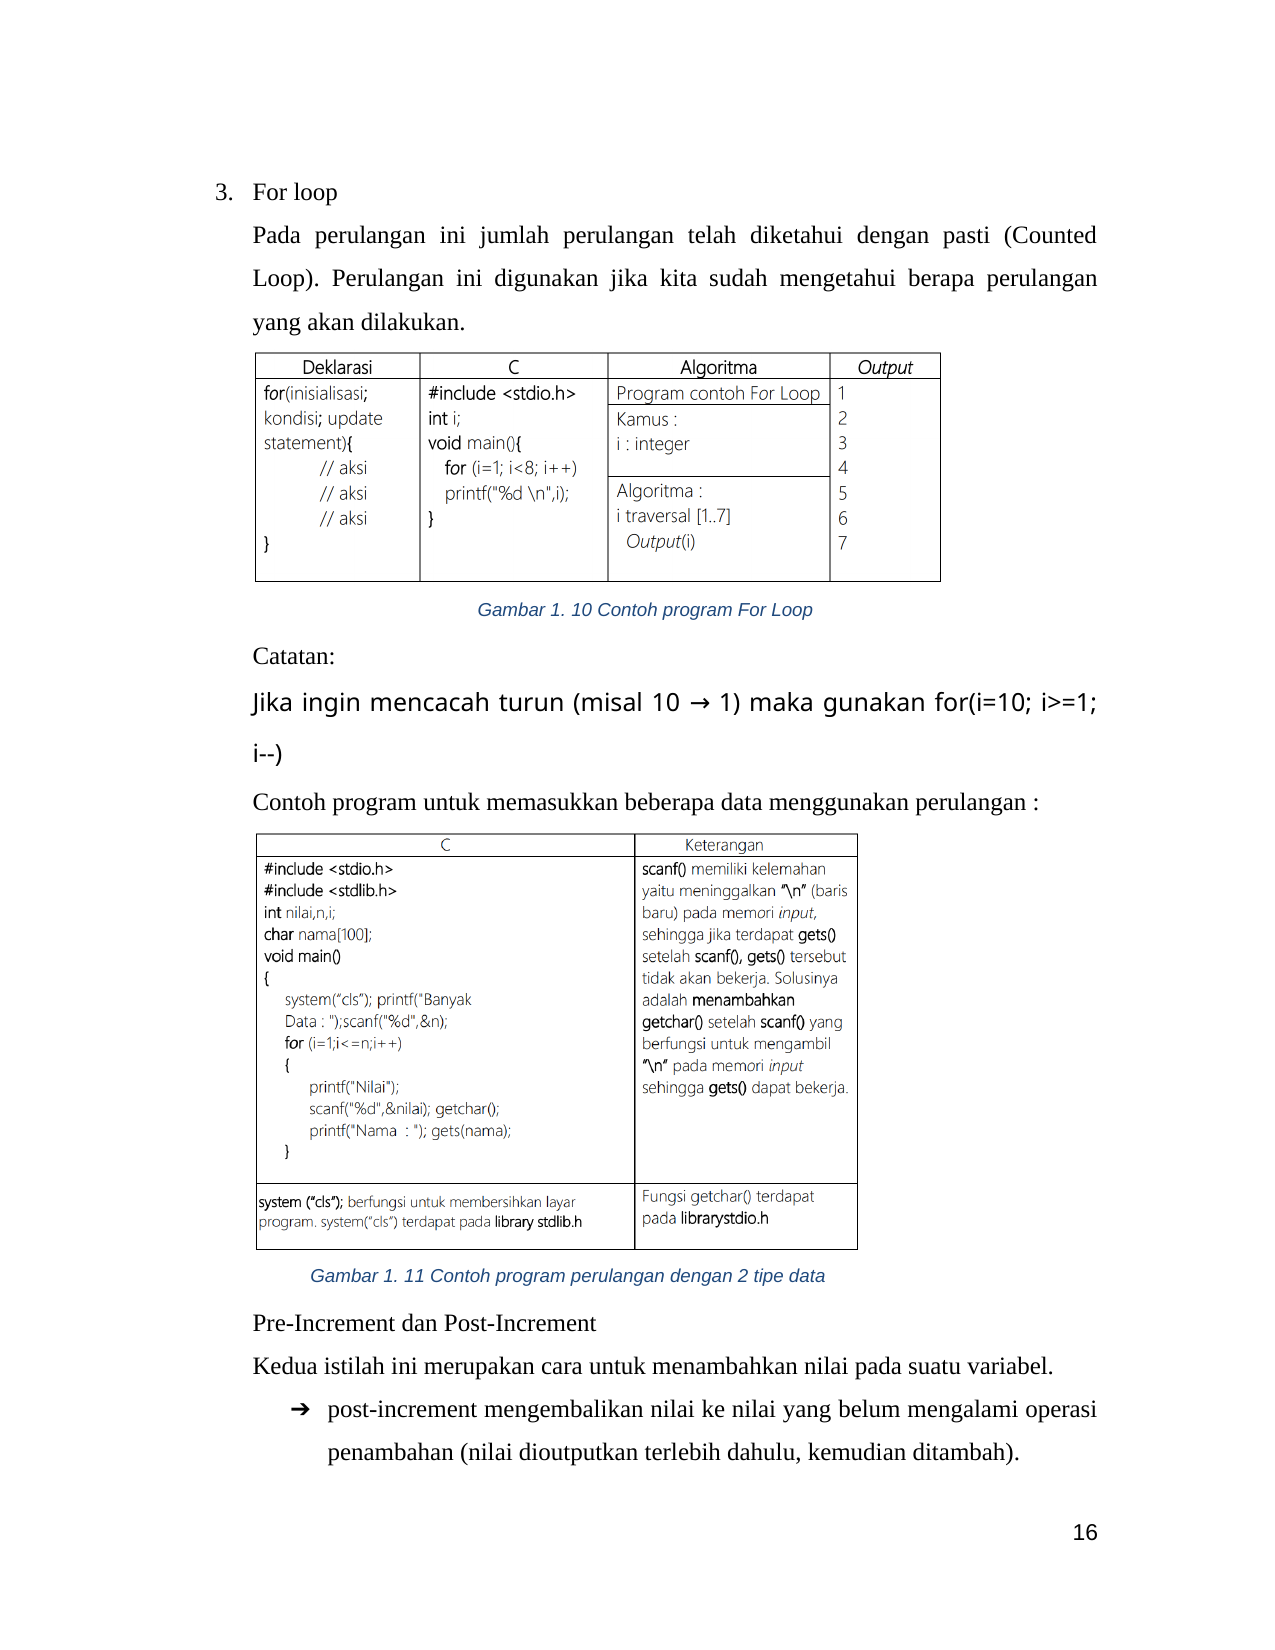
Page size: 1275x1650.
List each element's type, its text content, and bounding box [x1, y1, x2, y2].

picture [252, 349, 943, 586]
text Kedua istilah ini merupakan cara untuk menambahkan nilai pada suatu variabel. [252, 1351, 1098, 1379]
list For loop [215, 177, 1098, 206]
text Gambar 1. 11 Contoh program perulangan dengan 2 tipe data [252, 1265, 1098, 1287]
text Pre-Increment dan Post-Increment [252, 1308, 1098, 1336]
text Pada perulangan ini jumlah perulangan telah diketahui dengan pasti (Counted Loop). Perulangan ini digunakan jika kita sudah mengetahui berapa perulangan yang akan dilakukan. [252, 220, 1098, 335]
text Catatan: [252, 641, 1098, 670]
list post-increment mengembalikan nilai ke nilai yang belum mengalami operasi penambahan (nilai dioutputkan terlebih dahulu, kemudian ditambah). [290, 1394, 1098, 1466]
picture [252, 829, 861, 1253]
text Contoh program untuk memasukkan beberapa data menggunakan perulangan : [252, 787, 1098, 815]
text Jika ingin mencacah turun (misal 10 → 1) maka gunakan for(i=10; i>=1; i--) [252, 684, 1098, 769]
text Gambar 1. 10 Contoh program For Loop [402, 599, 1098, 621]
